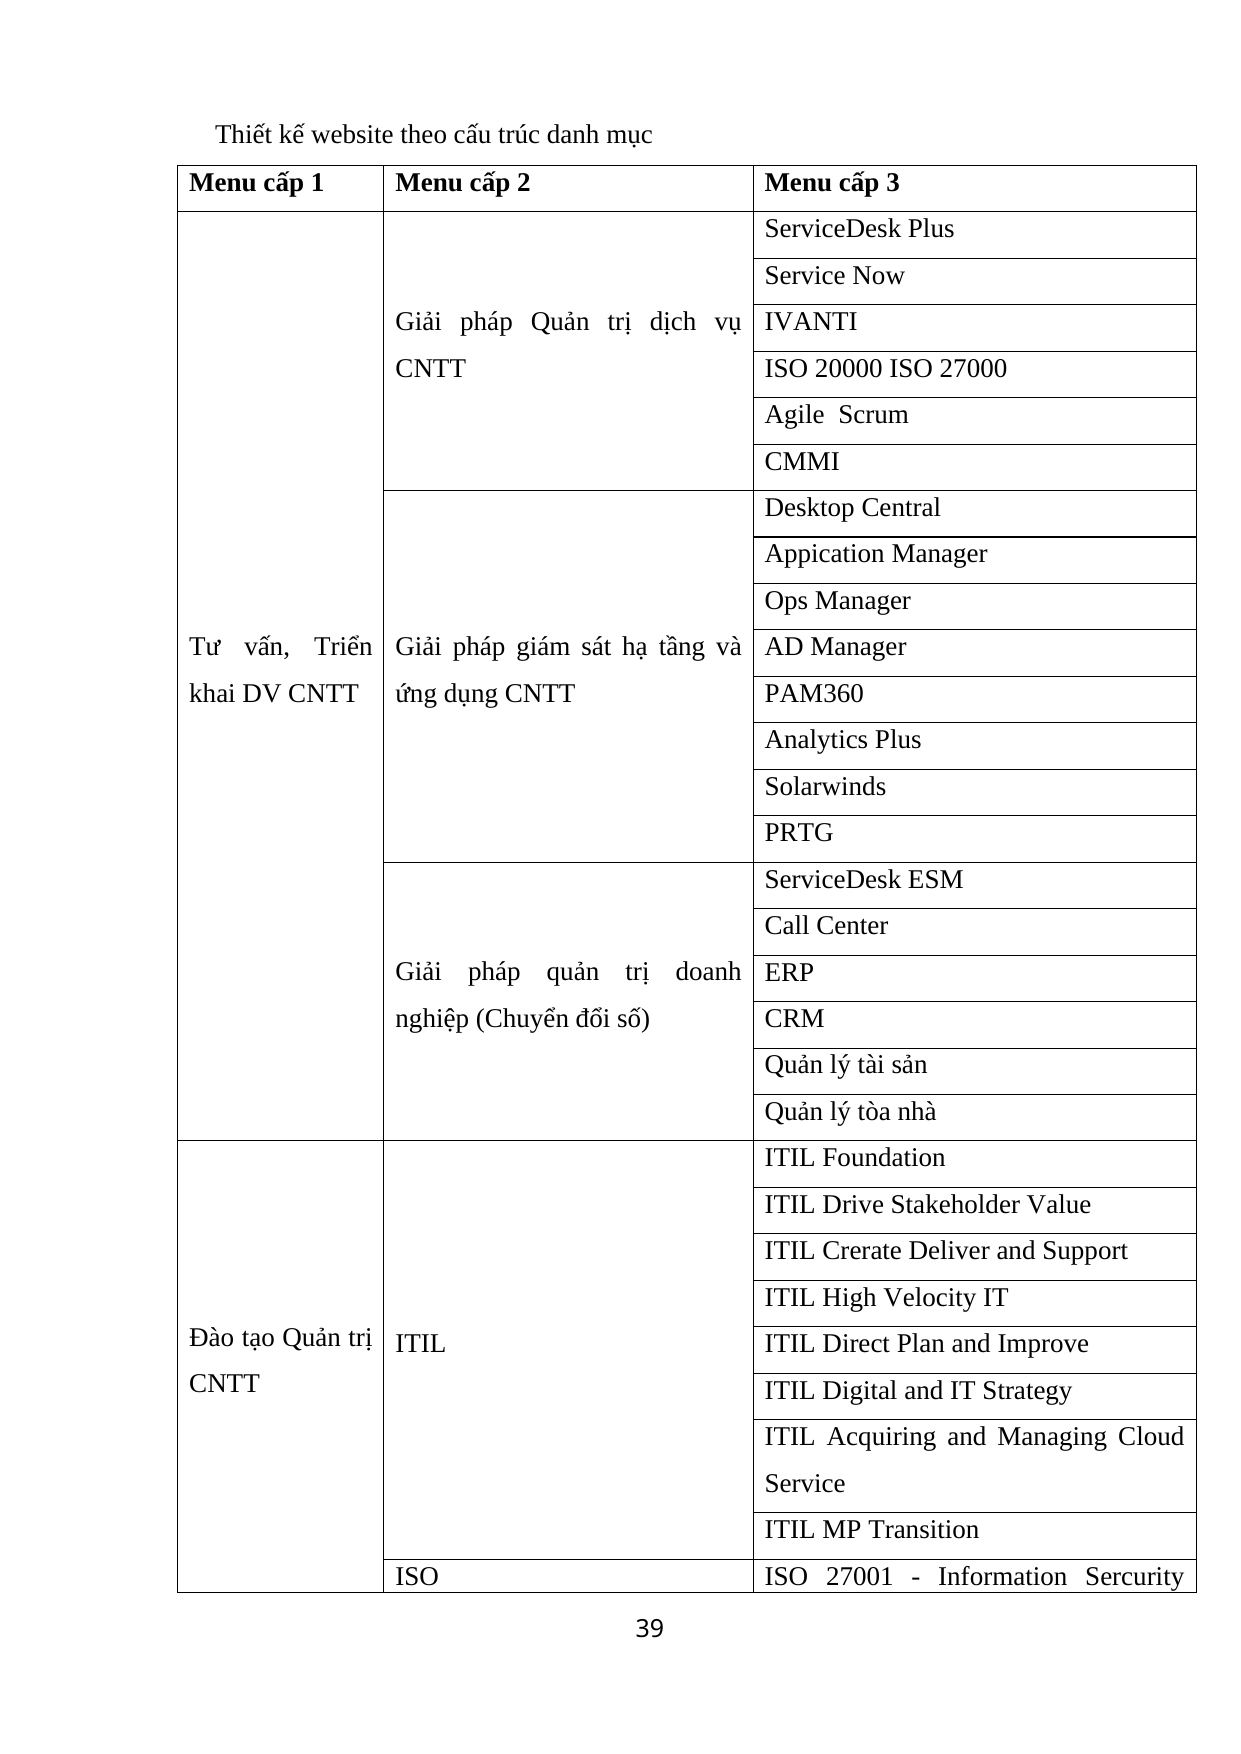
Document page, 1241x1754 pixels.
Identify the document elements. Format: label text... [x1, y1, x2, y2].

table_cell ITIL Drive Stakeholder Value [754, 1188, 1196, 1233]
table_cell Tư vấn, Triển khai DV CNTT [178, 212, 383, 1140]
table_header Menu cấp 2 [384, 166, 753, 211]
table_cell ISO 20000 ISO 27000 [754, 352, 1196, 397]
table_cell Đào tạo Quản trị CNTT [178, 1141, 383, 1592]
table_cell Quản lý tòa nhà [754, 1095, 1196, 1140]
table_header Menu cấp 3 [754, 166, 1196, 211]
table_cell Desktop Central [754, 491, 1196, 536]
table_cell Giải pháp Quản trị dịch vụ CNTT [384, 212, 753, 490]
table_cell ERP [754, 956, 1196, 1001]
table_cell Call Center [754, 909, 1196, 954]
table_cell ITIL Acquiring and Managing Cloud Service [754, 1420, 1196, 1512]
table_cell Agile Scrum [754, 398, 1196, 443]
table_cell Solarwinds [754, 770, 1196, 815]
table_cell ITIL Digital and IT Strategy [754, 1374, 1196, 1419]
table_cell ITIL High Velocity IT [754, 1281, 1196, 1326]
table_cell Ops Manager [754, 584, 1196, 629]
table_cell ITIL Foundation [754, 1141, 1196, 1187]
table_cell PRTG [754, 816, 1196, 862]
table_cell ITIL Crerate Deliver and Support [754, 1234, 1196, 1280]
text Thiết kế website theo cấu trúc danh mục [215, 118, 1122, 149]
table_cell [754, 1560, 1196, 1592]
table_cell IVANTI [754, 305, 1196, 351]
table_cell AD Manager [754, 630, 1196, 676]
table_cell Appication Manager [754, 538, 1196, 583]
table_cell ISO [384, 1560, 753, 1592]
table_cell Service Now [754, 259, 1196, 304]
table_header Menu cấp 1 [178, 166, 383, 211]
table_cell ServiceDesk ESM [754, 863, 1196, 908]
table_cell CMMI [754, 445, 1196, 490]
table_cell PAM360 [754, 677, 1196, 722]
table_cell ITIL MP Transition [754, 1513, 1196, 1559]
table_cell ITIL [384, 1141, 753, 1559]
table_cell Analytics Plus [754, 723, 1196, 769]
table_cell Giải pháp giám sát hạ tầng và ứng dụng CNTT [384, 491, 753, 862]
table_cell Giải pháp quản trị doanh nghiệp (Chuyển đổi số) [384, 863, 753, 1140]
table_cell ServiceDesk Plus [754, 212, 1196, 258]
table_cell CRM [754, 1002, 1196, 1047]
table_cell Quản lý tài sản [754, 1049, 1196, 1094]
table_cell ITIL Direct Plan and Improve [754, 1327, 1196, 1373]
